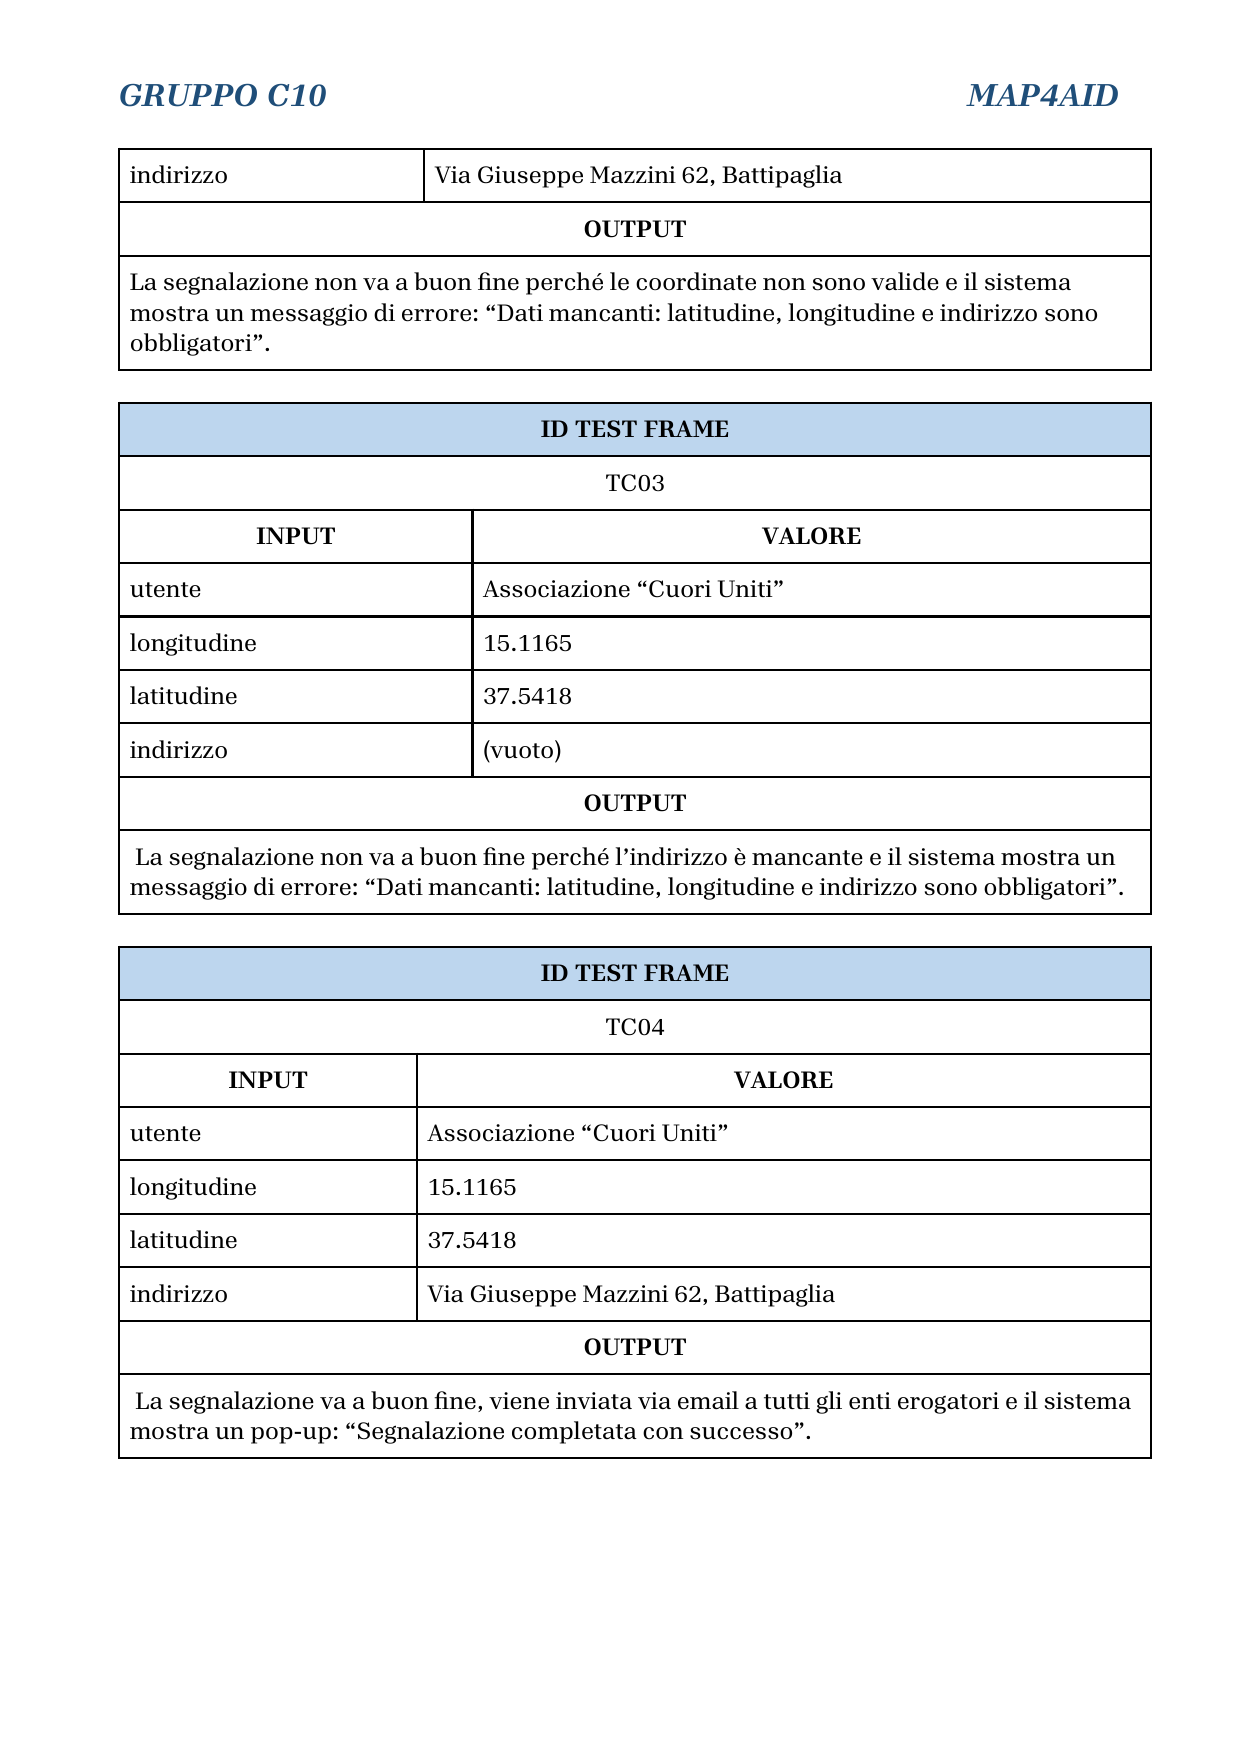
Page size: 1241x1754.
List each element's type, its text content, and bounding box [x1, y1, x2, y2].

table_cell 15.1165 [418, 1161, 1150, 1213]
table_cell indirizzo [120, 150, 423, 201]
table_cell INPUT [120, 1055, 416, 1106]
table_cell La segnalazione va a buon fine, viene inviata via email a tutti gli enti erogatori e il sistema mostra un pop-up: “Segnalazione completata con successo”. [120, 1375, 1150, 1457]
table_cell La segnalazione non va a buon fine perché l’indirizzo è mancante e il sistema mostra un messaggio di errore: “Dati mancanti: latitudine, longitudine e indirizzo sono obbligatori”. [120, 831, 1150, 913]
table_cell VALORE [474, 511, 1150, 562]
table_cell TC04 [120, 1001, 1150, 1052]
table_cell TC03 [120, 457, 1150, 508]
table_cell utente [120, 564, 471, 615]
table_cell Associazione “Cuori Uniti” [474, 564, 1150, 615]
table_cell OUTPUT [120, 203, 1150, 254]
table_cell Via Giuseppe Mazzini 62, Battipaglia [425, 150, 1150, 201]
table_cell 15.1165 [474, 618, 1150, 669]
table_cell La segnalazione non va a buon fine perché le coordinate non sono valide e il sistema mostra un messaggio di errore: “Dati mancanti: latitudine, longitudine e indirizzo sono obbligatori”. [120, 257, 1150, 369]
table_cell (vuoto) [474, 724, 1150, 776]
table_cell latitudine [120, 671, 471, 722]
table_cell 37.5418 [418, 1215, 1150, 1266]
table_cell 37.5418 [474, 671, 1150, 722]
table_cell VALORE [418, 1055, 1150, 1106]
table_cell indirizzo [120, 1268, 416, 1320]
table_cell OUTPUT [120, 1322, 1150, 1373]
table_cell utente [120, 1108, 416, 1159]
table_cell longitudine [120, 618, 471, 669]
table_header ID TEST FRAME [120, 948, 1150, 999]
table_cell longitudine [120, 1161, 416, 1213]
table_cell Via Giuseppe Mazzini 62, Battipaglia [418, 1268, 1150, 1320]
table_cell Associazione “Cuori Uniti” [418, 1108, 1150, 1159]
table_cell latitudine [120, 1215, 416, 1266]
table_cell indirizzo [120, 724, 471, 776]
table_header ID TEST FRAME [120, 404, 1150, 455]
table_cell INPUT [120, 511, 471, 562]
table_cell OUTPUT [120, 778, 1150, 829]
